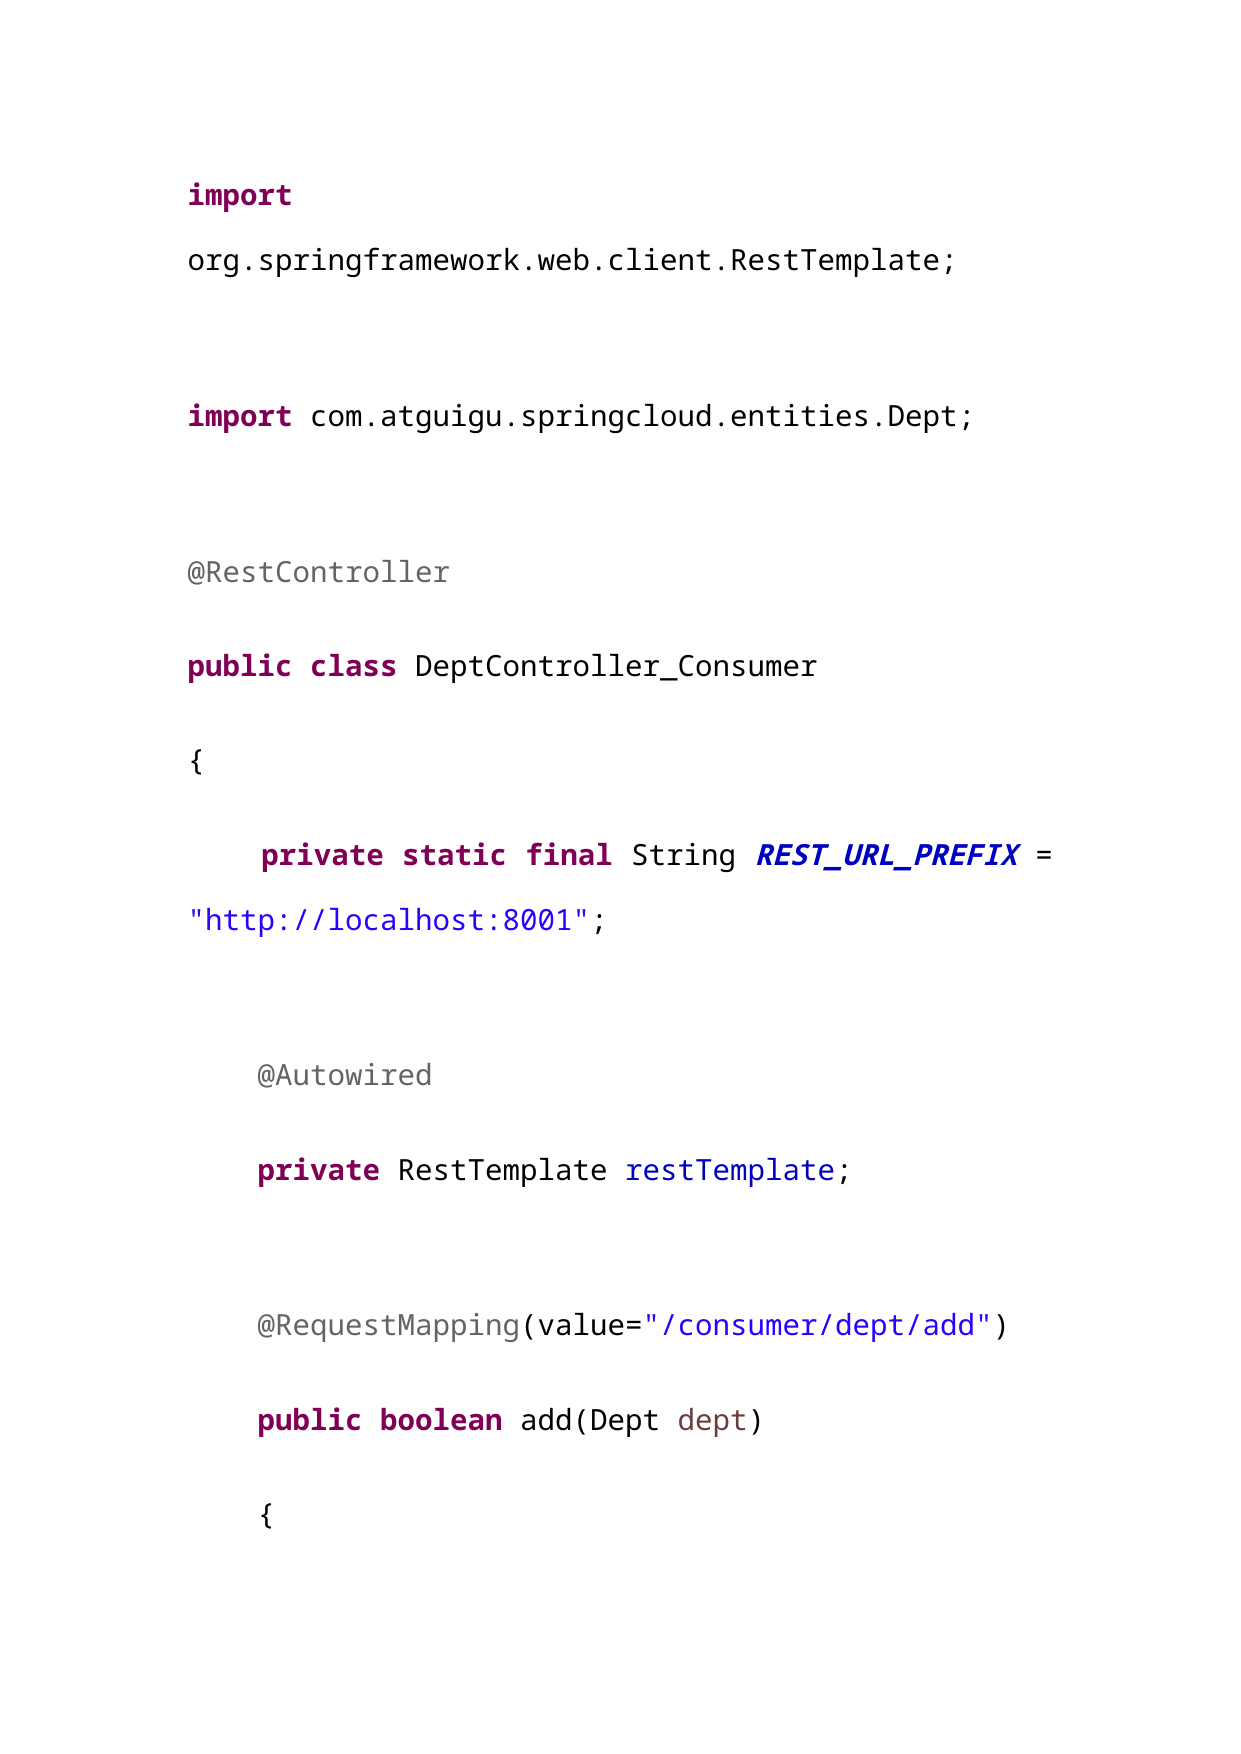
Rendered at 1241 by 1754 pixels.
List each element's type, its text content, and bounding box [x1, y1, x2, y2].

text @RequestMapping(value="/consumer/dept/add") [187, 1292, 1053, 1357]
text private static final String REST_URL_PREFIX = "http://localhost:8001"; [187, 821, 1053, 951]
text private RestTemplate restTemplate; [187, 1136, 1053, 1201]
text public boolean add(Dept dept) [187, 1386, 1053, 1451]
text @Autowired [187, 1042, 1053, 1107]
text import com.atguigu.springcloud.entities.Dept; [187, 383, 1053, 448]
text { [187, 1480, 1053, 1545]
text public class DeptController_Consumer [187, 633, 1053, 698]
text import org.springframework.web.client.RestTemplate; [187, 162, 1053, 292]
text { [187, 727, 1053, 792]
text @RestController [187, 539, 1053, 604]
